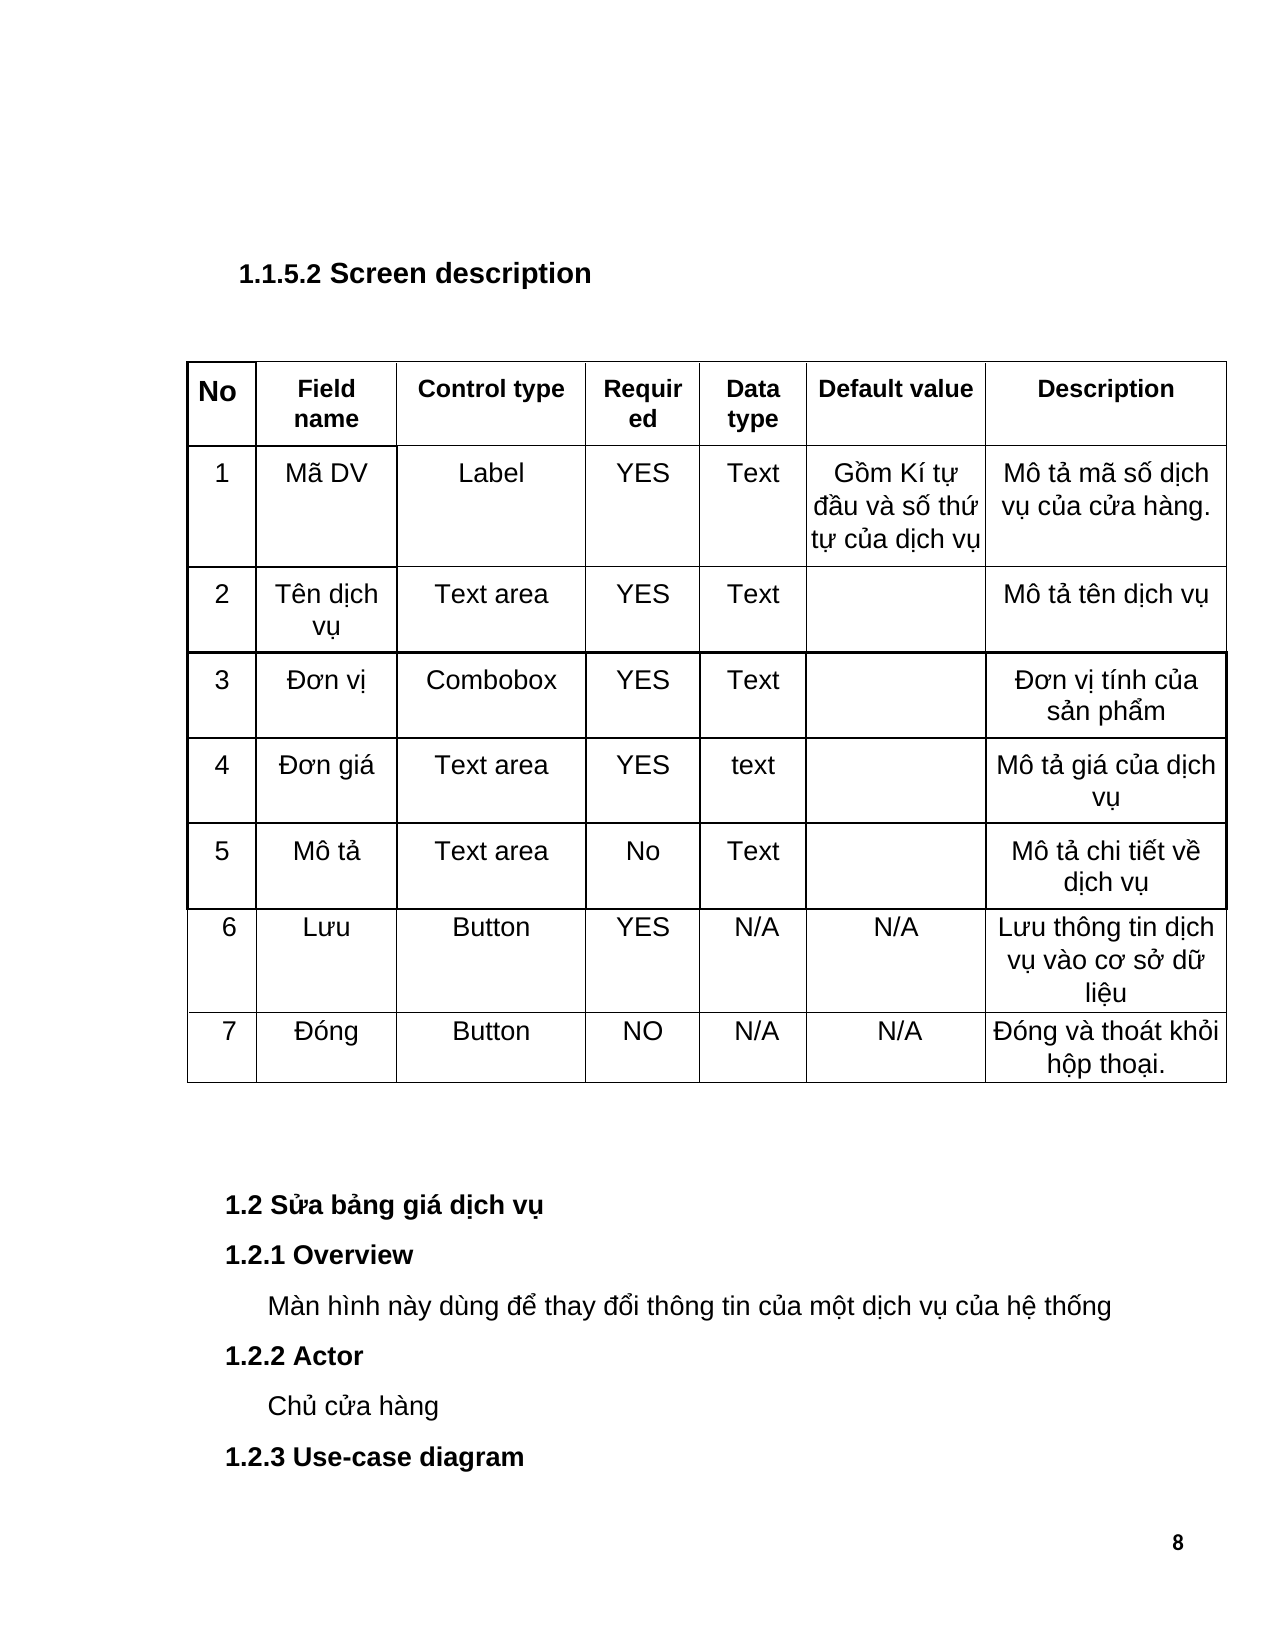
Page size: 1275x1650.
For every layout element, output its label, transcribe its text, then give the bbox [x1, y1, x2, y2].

table_cell Tên dịch vụ [257, 568, 396, 651]
table_cell Button [397, 910, 585, 1012]
table_cell Text area [398, 824, 585, 908]
text 1.2.1 Overview [225, 1239, 1183, 1270]
table_cell N/A [807, 1013, 985, 1082]
table_cell Label [398, 446, 585, 566]
table_cell Đơn vị tính của sản phẩm [987, 654, 1225, 737]
table_cell 4 [189, 739, 255, 822]
text 1.2 Sửa bảng giá dịch vụ [225, 1189, 1183, 1220]
table_cell 7 [188, 1012, 256, 1082]
table_cell Mô tả giá của dịch vụ [987, 739, 1225, 822]
table_cell Mô tả [257, 824, 396, 908]
table_cell No [587, 824, 699, 908]
table_cell Đóng [257, 1013, 396, 1082]
table_cell [807, 654, 985, 737]
table_header Required [586, 362, 700, 445]
table_cell YES [586, 567, 699, 651]
table_cell YES [586, 446, 699, 566]
table_cell YES [586, 910, 699, 1012]
table_cell Mã DV [257, 447, 396, 566]
table_header Default value [806, 362, 986, 445]
table_cell text [701, 739, 805, 822]
text Màn hình này dùng để thay đổi thông tin của một dịch vụ của hệ thống [150, 1289, 1183, 1321]
table_cell Text [700, 567, 806, 651]
table_cell N/A [700, 1013, 806, 1082]
table_header Control type [397, 362, 586, 445]
table_cell Lưu thông tin dịch vụ vào cơ sở dữ liệu [986, 910, 1226, 1012]
table_cell Mô tả chi tiết về dịch vụ [987, 824, 1225, 908]
table_cell 6 [188, 910, 256, 1012]
table_cell Text area [398, 739, 585, 822]
text 1.2.3 Use-case diagram [225, 1441, 1183, 1472]
table_cell Text [700, 446, 806, 566]
table_cell Button [397, 1013, 585, 1082]
text 1.1.5.2 Screen description [238, 256, 1183, 289]
table_cell NO [586, 1013, 699, 1082]
table_cell Gồm Kí tự đầu và số thứ tự của dịch vụ [807, 446, 985, 566]
table_cell 2 [189, 568, 255, 651]
table_cell Combobox [398, 654, 585, 737]
table_cell Đơn vị [257, 654, 396, 737]
table_cell [807, 739, 985, 822]
table_header Field name [257, 362, 397, 445]
table_cell N/A [700, 910, 806, 1012]
table_cell Text area [398, 567, 585, 651]
table_cell YES [587, 654, 699, 737]
table_cell Lưu [257, 910, 396, 1012]
text Chủ cửa hàng [225, 1390, 1183, 1422]
table_cell [807, 567, 985, 651]
table_cell Mô tả mã số dịch vụ của cửa hàng. [986, 446, 1226, 566]
table_cell 3 [189, 654, 255, 737]
table_cell 1 [189, 447, 255, 566]
table_cell Đơn giá [257, 739, 396, 822]
table_cell Text [701, 824, 805, 908]
table_header Description [986, 362, 1226, 445]
table_header No [189, 363, 255, 445]
text 1.2.2 Actor [225, 1340, 1183, 1371]
table_cell N/A [807, 910, 985, 1012]
table_cell Đóng và thoát khỏi hộp thoại. [986, 1013, 1226, 1082]
table_header Data type [700, 362, 806, 445]
table_cell Text [701, 654, 805, 737]
table_cell Mô tả tên dịch vụ [986, 567, 1226, 651]
table_cell [807, 824, 985, 908]
table_cell 5 [189, 824, 255, 908]
table_cell YES [587, 739, 699, 822]
